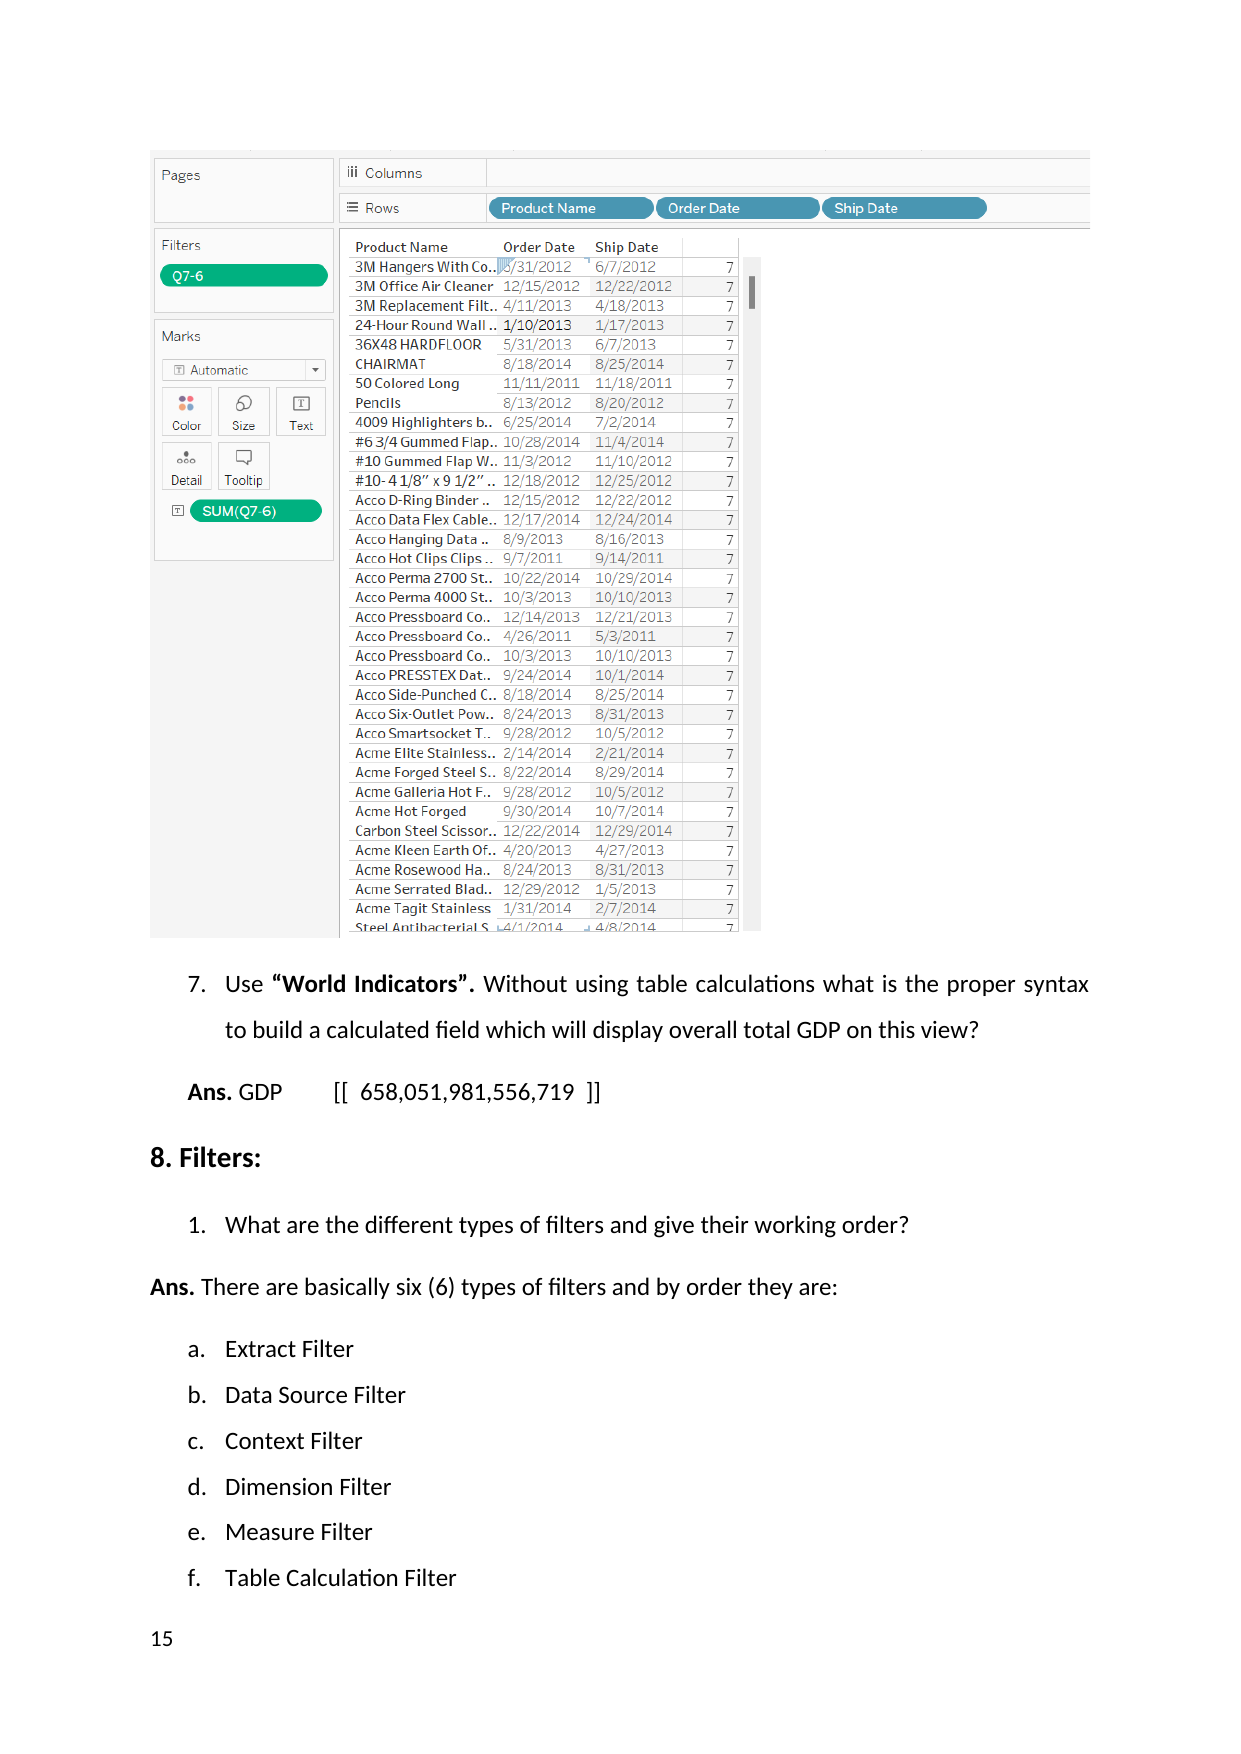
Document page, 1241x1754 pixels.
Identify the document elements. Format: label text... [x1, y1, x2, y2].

list Extract Filter [187, 1334, 1090, 1364]
text Ans. There are basically six (6) types of filters and by order they are: [150, 1271, 1090, 1302]
list What are the different types of filters and give their working order? [187, 1209, 1090, 1239]
list Table Calculation Filter [187, 1562, 1090, 1593]
list Dimension Filter [187, 1471, 1090, 1501]
text Ans. GDP [[ 658,051,981,556,719 ]] [187, 1076, 1090, 1107]
list Context Filter [187, 1425, 1090, 1456]
list Data Source Filter [187, 1379, 1090, 1410]
text 8. Filters: [150, 1139, 1090, 1174]
list Measure Filter [187, 1517, 1090, 1547]
picture [150, 150, 1091, 938]
list Use “World Indicators”. Without using table calculations what is the proper syntax to build a calculated field which will display overall total GDP on this view? [187, 968, 1090, 1044]
